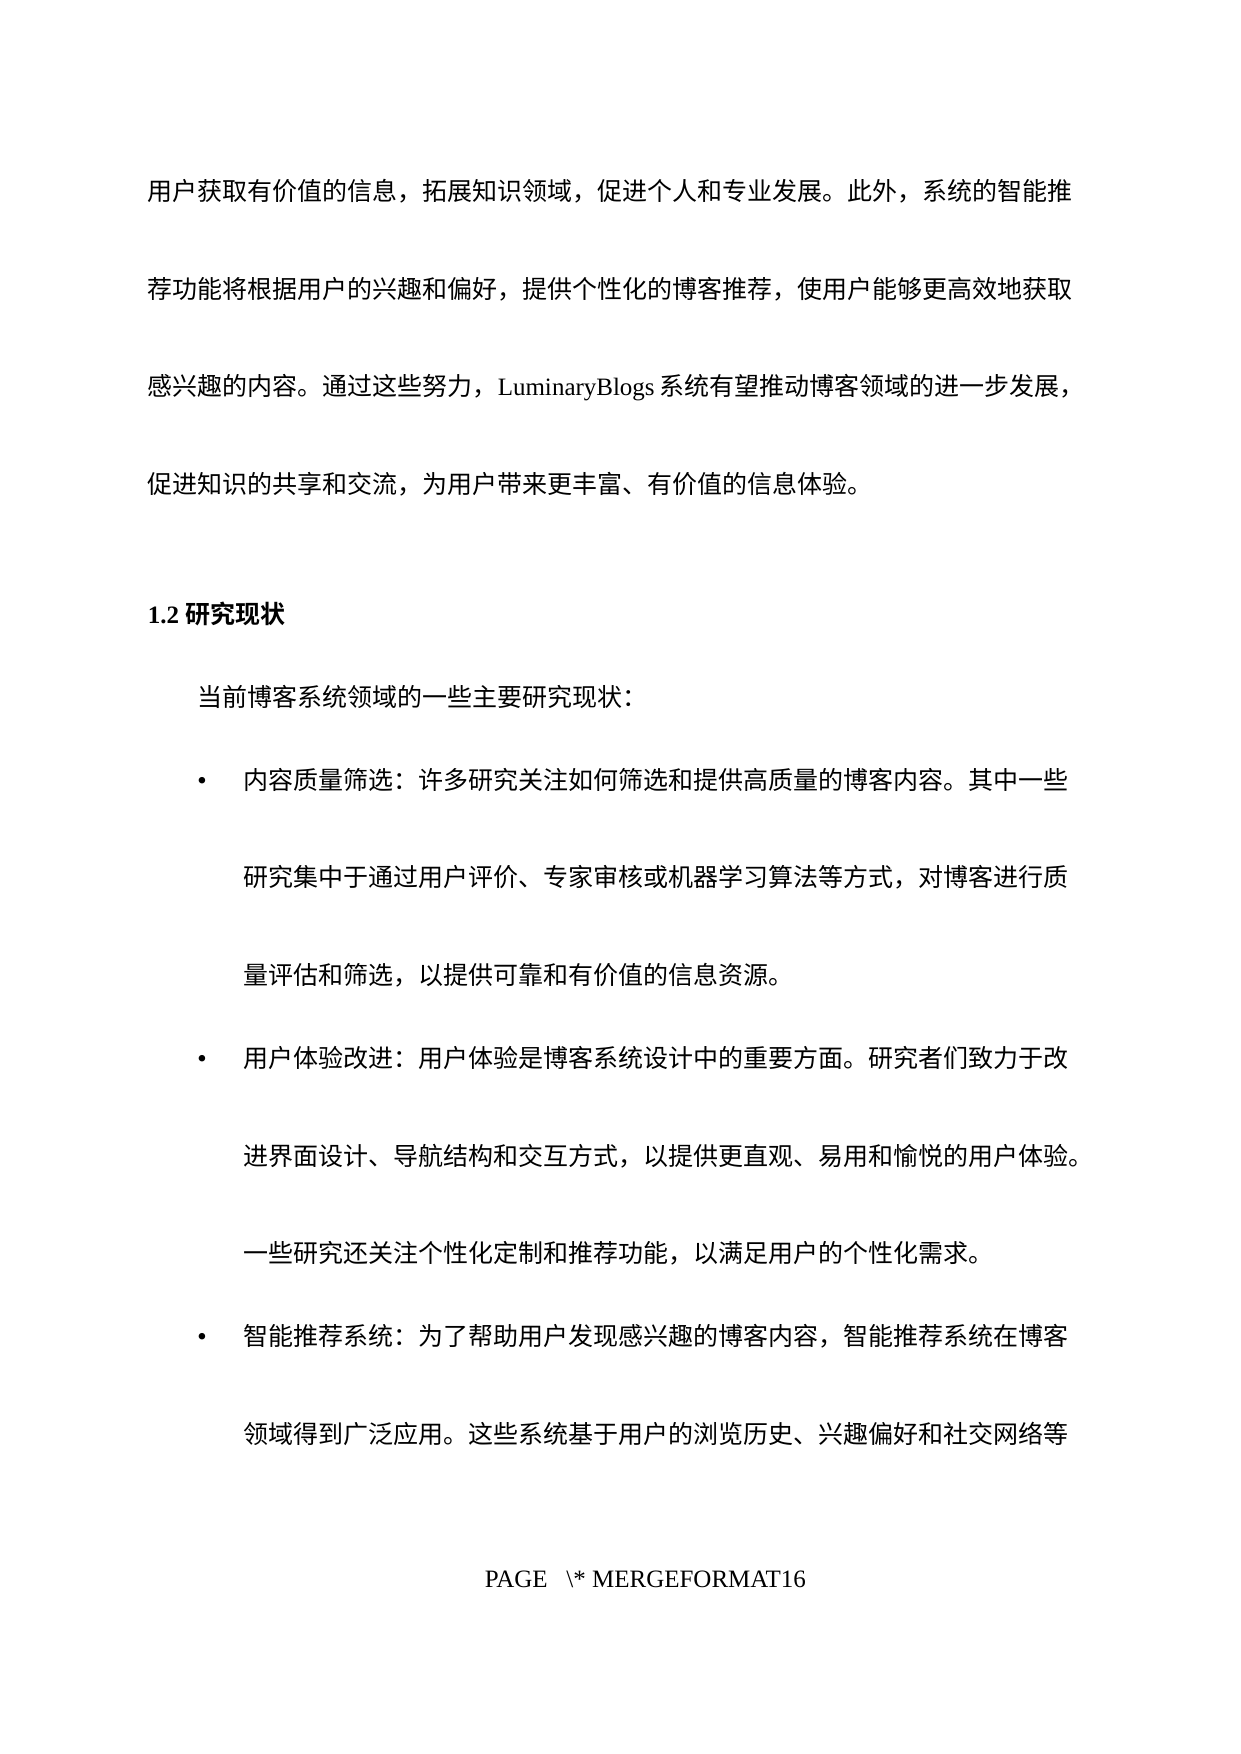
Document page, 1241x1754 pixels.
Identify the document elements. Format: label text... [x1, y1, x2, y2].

list 内容质量筛选：许多研究关注如何筛选和提供高质量的博客内容。其中一些研究集中于通过用户评价、专家审核或机器学习算法等方式，对博客进行质量评估和筛选，以提供可靠和有价值的信息资源。 [198, 746, 1093, 1006]
list 用户体验改进：用户体验是博客系统设计中的重要方面。研究者们致力于改进界面设计、导航结构和交互方式，以提供更直观、易用和愉悦的用户体验。一些研究还关注个性化定制和推荐功能，以满足用户的个性化需求。 [198, 1024, 1093, 1284]
text 当前博客系统领域的一些主要研究现状： [148, 663, 1093, 728]
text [148, 157, 1093, 563]
subtitle 1.2 研究现状 [148, 580, 1093, 645]
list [198, 1302, 1093, 1465]
